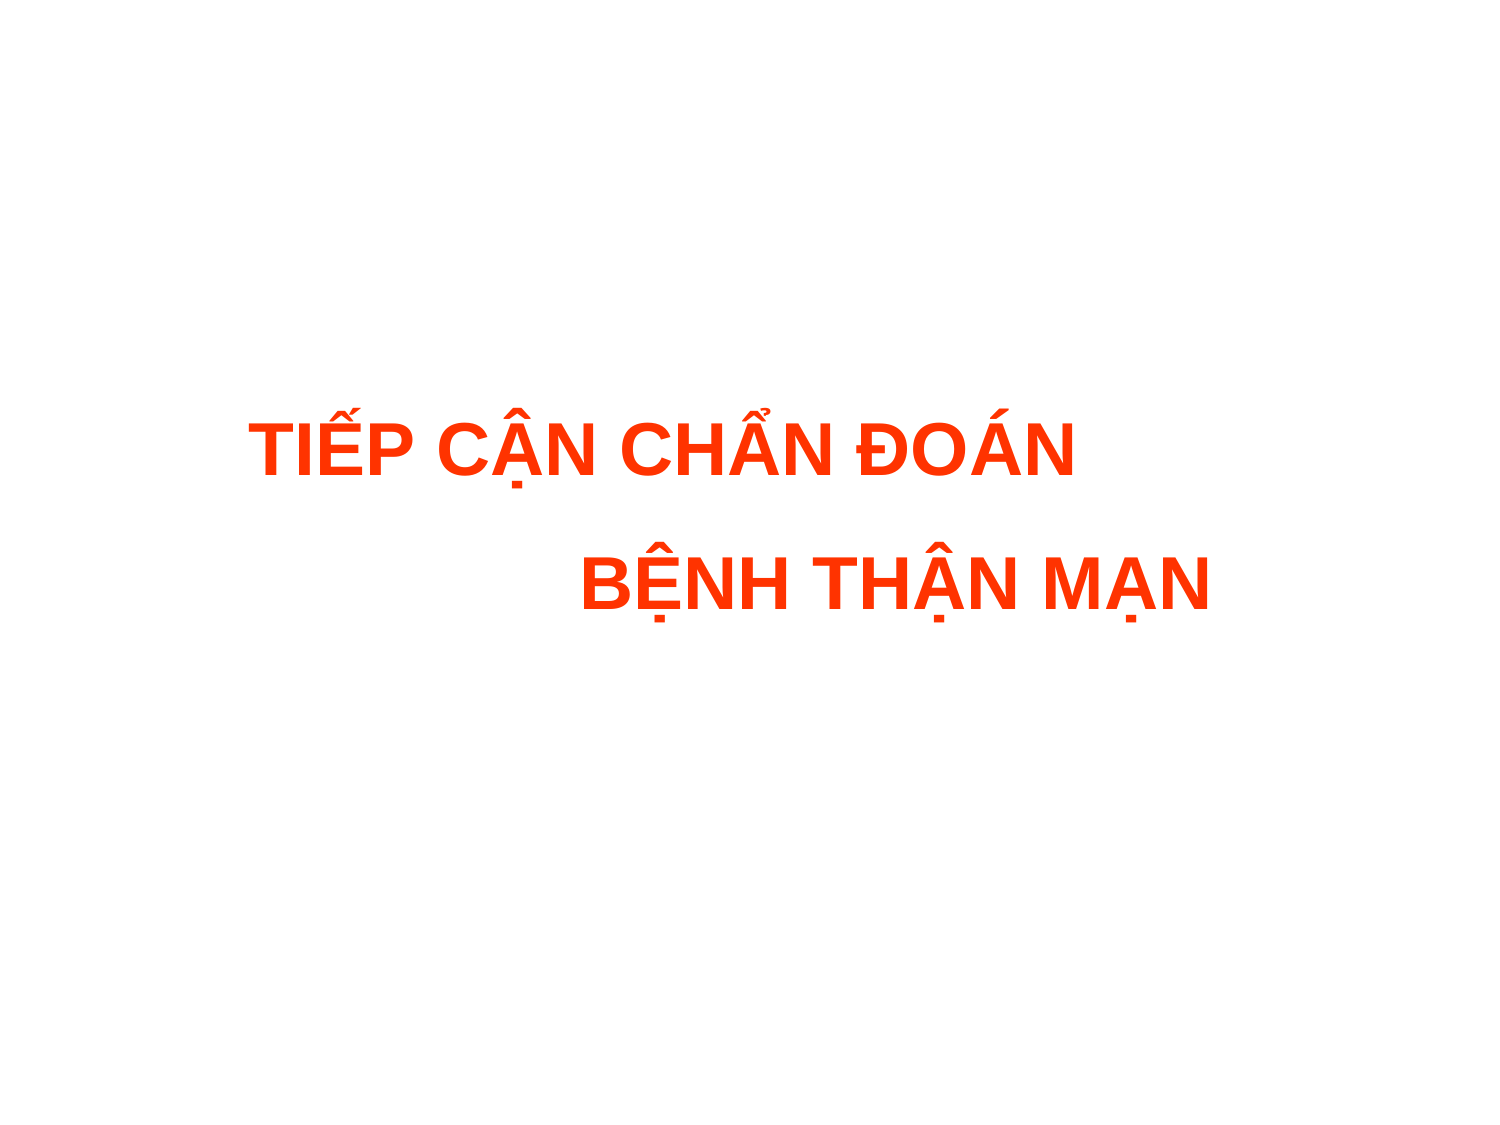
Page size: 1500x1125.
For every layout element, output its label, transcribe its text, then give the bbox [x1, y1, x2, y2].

text TIẾP CẬN CHẨN ĐOÁN BỆNH THẬN MẠN [249, 405, 1311, 625]
